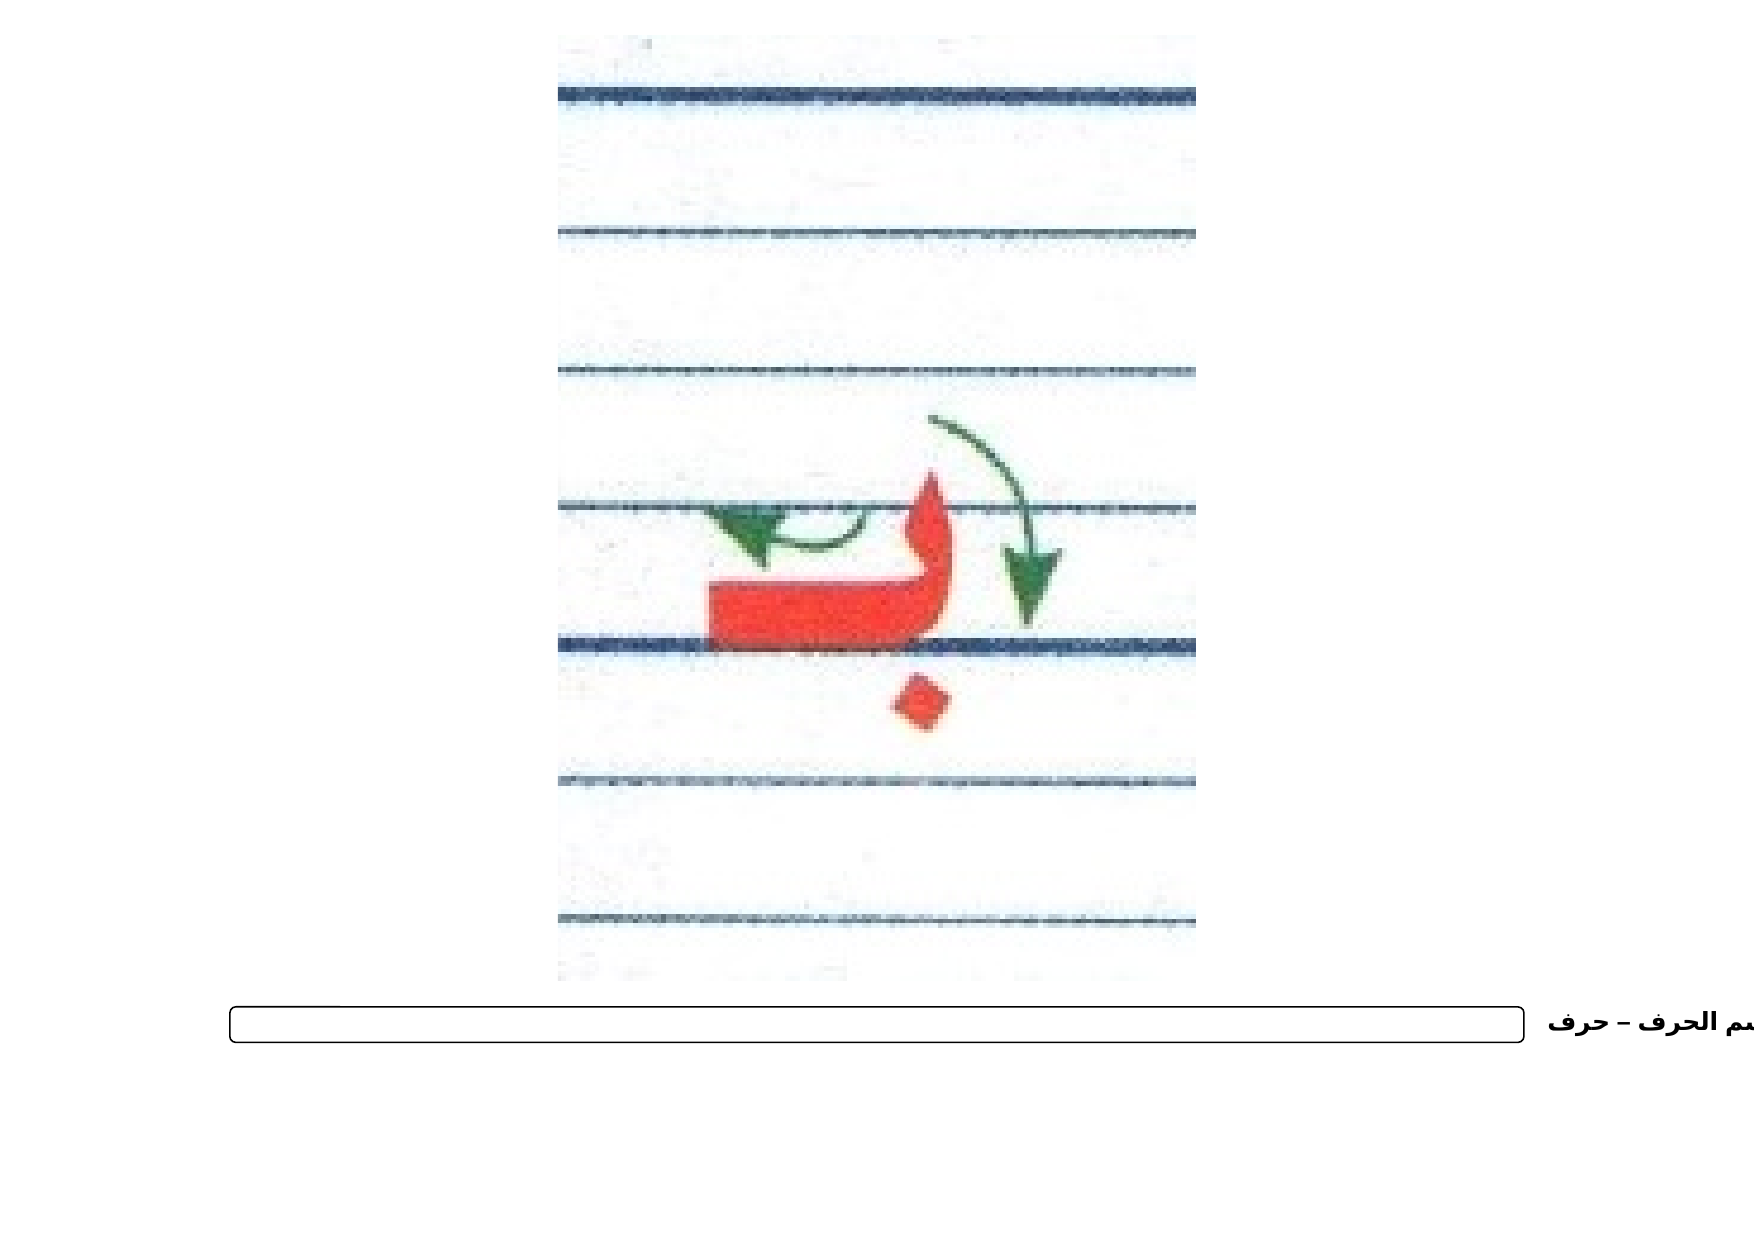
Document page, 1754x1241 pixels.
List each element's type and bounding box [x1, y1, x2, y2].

picture [557, 35, 1196, 981]
